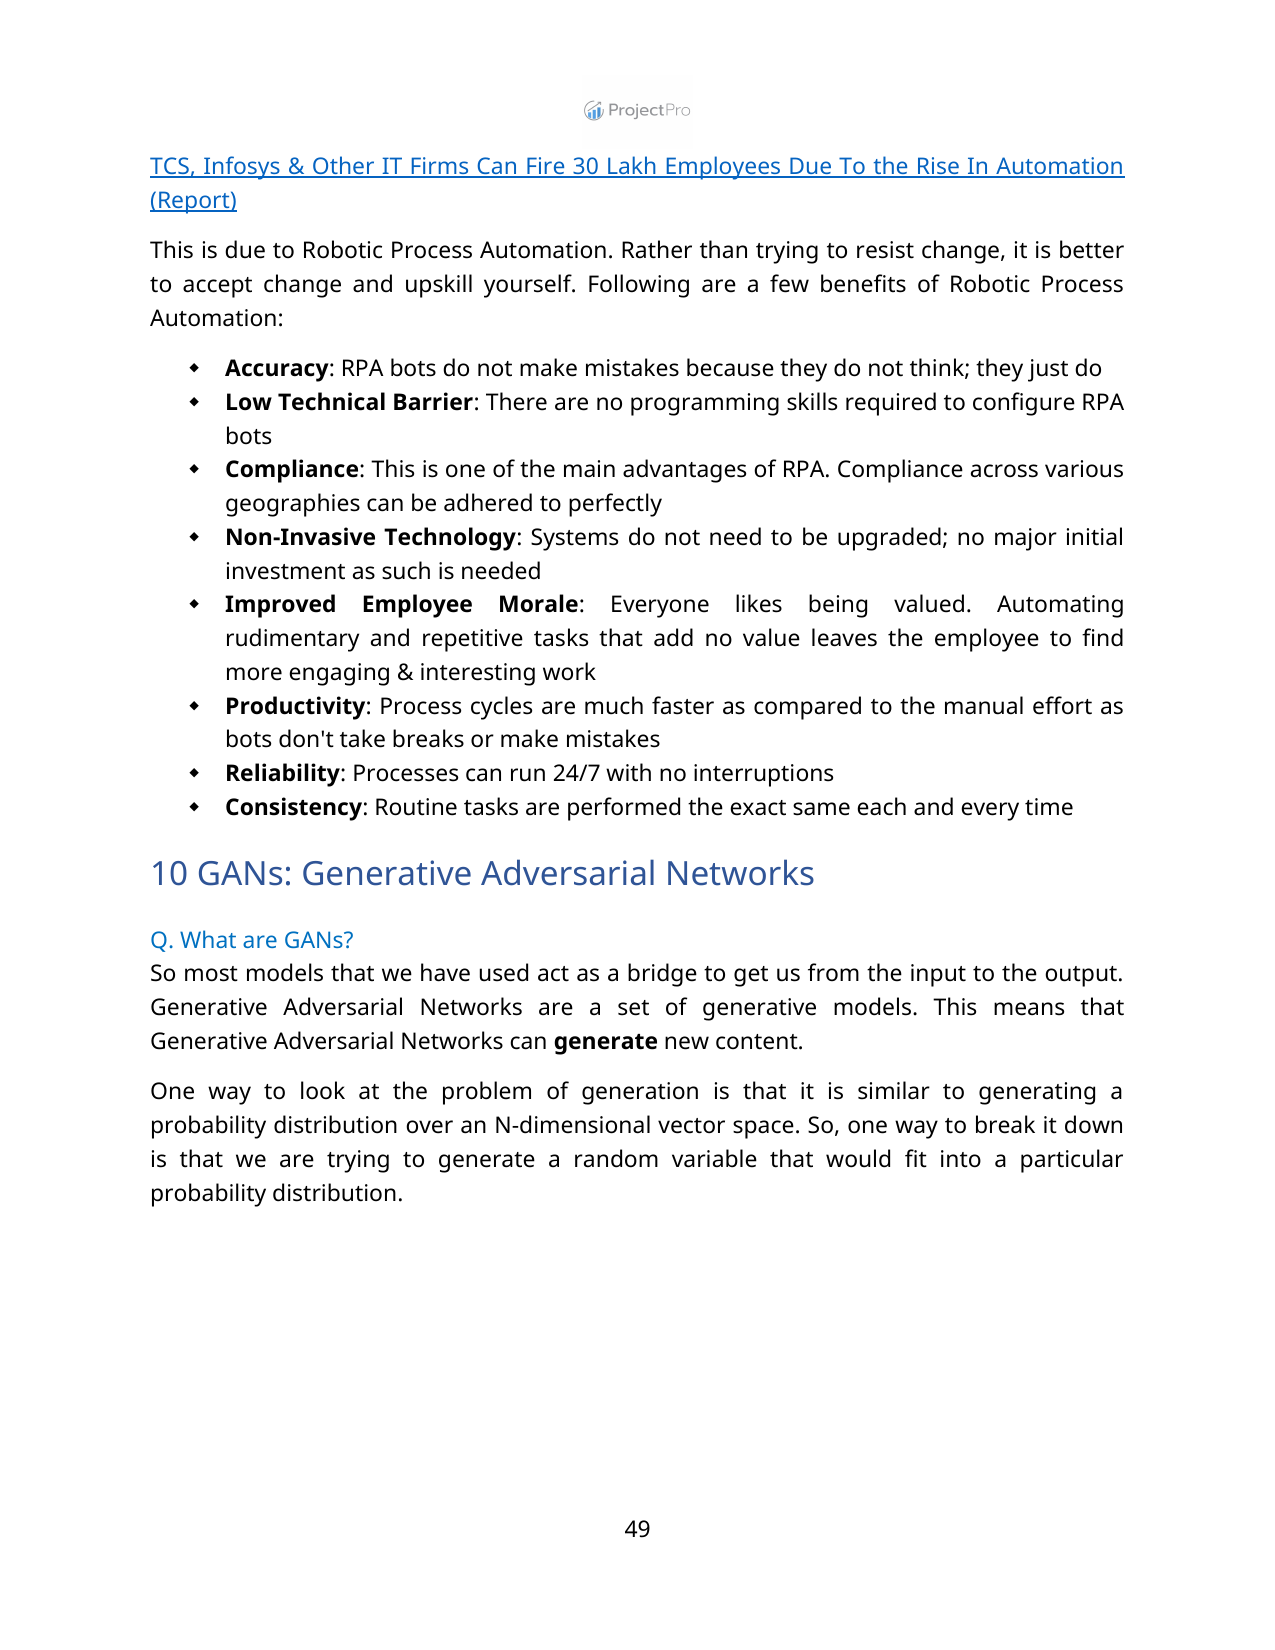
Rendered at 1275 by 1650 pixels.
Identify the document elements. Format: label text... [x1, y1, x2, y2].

list Consistency: Routine tasks are performed the exact same each and every time [187, 791, 1125, 822]
subtitle Q. What are GANs? [150, 923, 1125, 955]
list Compliance: This is one of the main advantages of RPA. Compliance across various geographies can be adhered to perfectly [187, 453, 1125, 518]
text So most models that we have used act as a bridge to get us from the input to the output. Generative Adversarial Networks are a set of generative models. This means that Generative Adversarial Networks can generate new content. [150, 957, 1125, 1056]
list Productivity: Process cycles are much faster as compared to the manual effort as bots don't take breaks or make mistakes [187, 689, 1125, 754]
picture [582, 75, 693, 149]
list Low Technical Barrier: There are no programming skills required to configure RPA bots [187, 386, 1125, 451]
list Improved Employee Morale: Everyone likes being valued. Automating rudimentary and repetitive tasks that add no value leaves the employee to find more engaging & interesting work [187, 588, 1125, 687]
text One way to look at the problem of generation is that it is similar to generating a probability distribution over an N-dimensional vector space. So, one way to break it down is that we are trying to generate a random variable that would fit into a particular probability distribution. [150, 1075, 1125, 1208]
text This is due to Robotic Process Automation. Rather than trying to resist change, it is better to accept change and upskill yourself. Following are a few benefits of Robotic Process Automation: [150, 234, 1125, 333]
text TCS, Infosys & Other IT Firms Can Fire 30 Lakh Employees Due To the Rise In Automation (Report) [150, 178, 1125, 215]
text TCS, Infosys & Other IT Firms Can Fire 30 Lakh Employees Due To the Rise In Automation (Report) [150, 150, 1125, 176]
list Reliability: Processes can run 24/7 with no interruptions [187, 757, 1125, 788]
list Accuracy: RPA bots do not make mistakes because they do not think; they just do [187, 352, 1125, 383]
list Non-Invasive Technology: Systems do not need to be upgraded; no major initial investment as such is needed [187, 521, 1125, 586]
subtitle 10 GANs: Generative Adversarial Networks [150, 849, 1125, 895]
